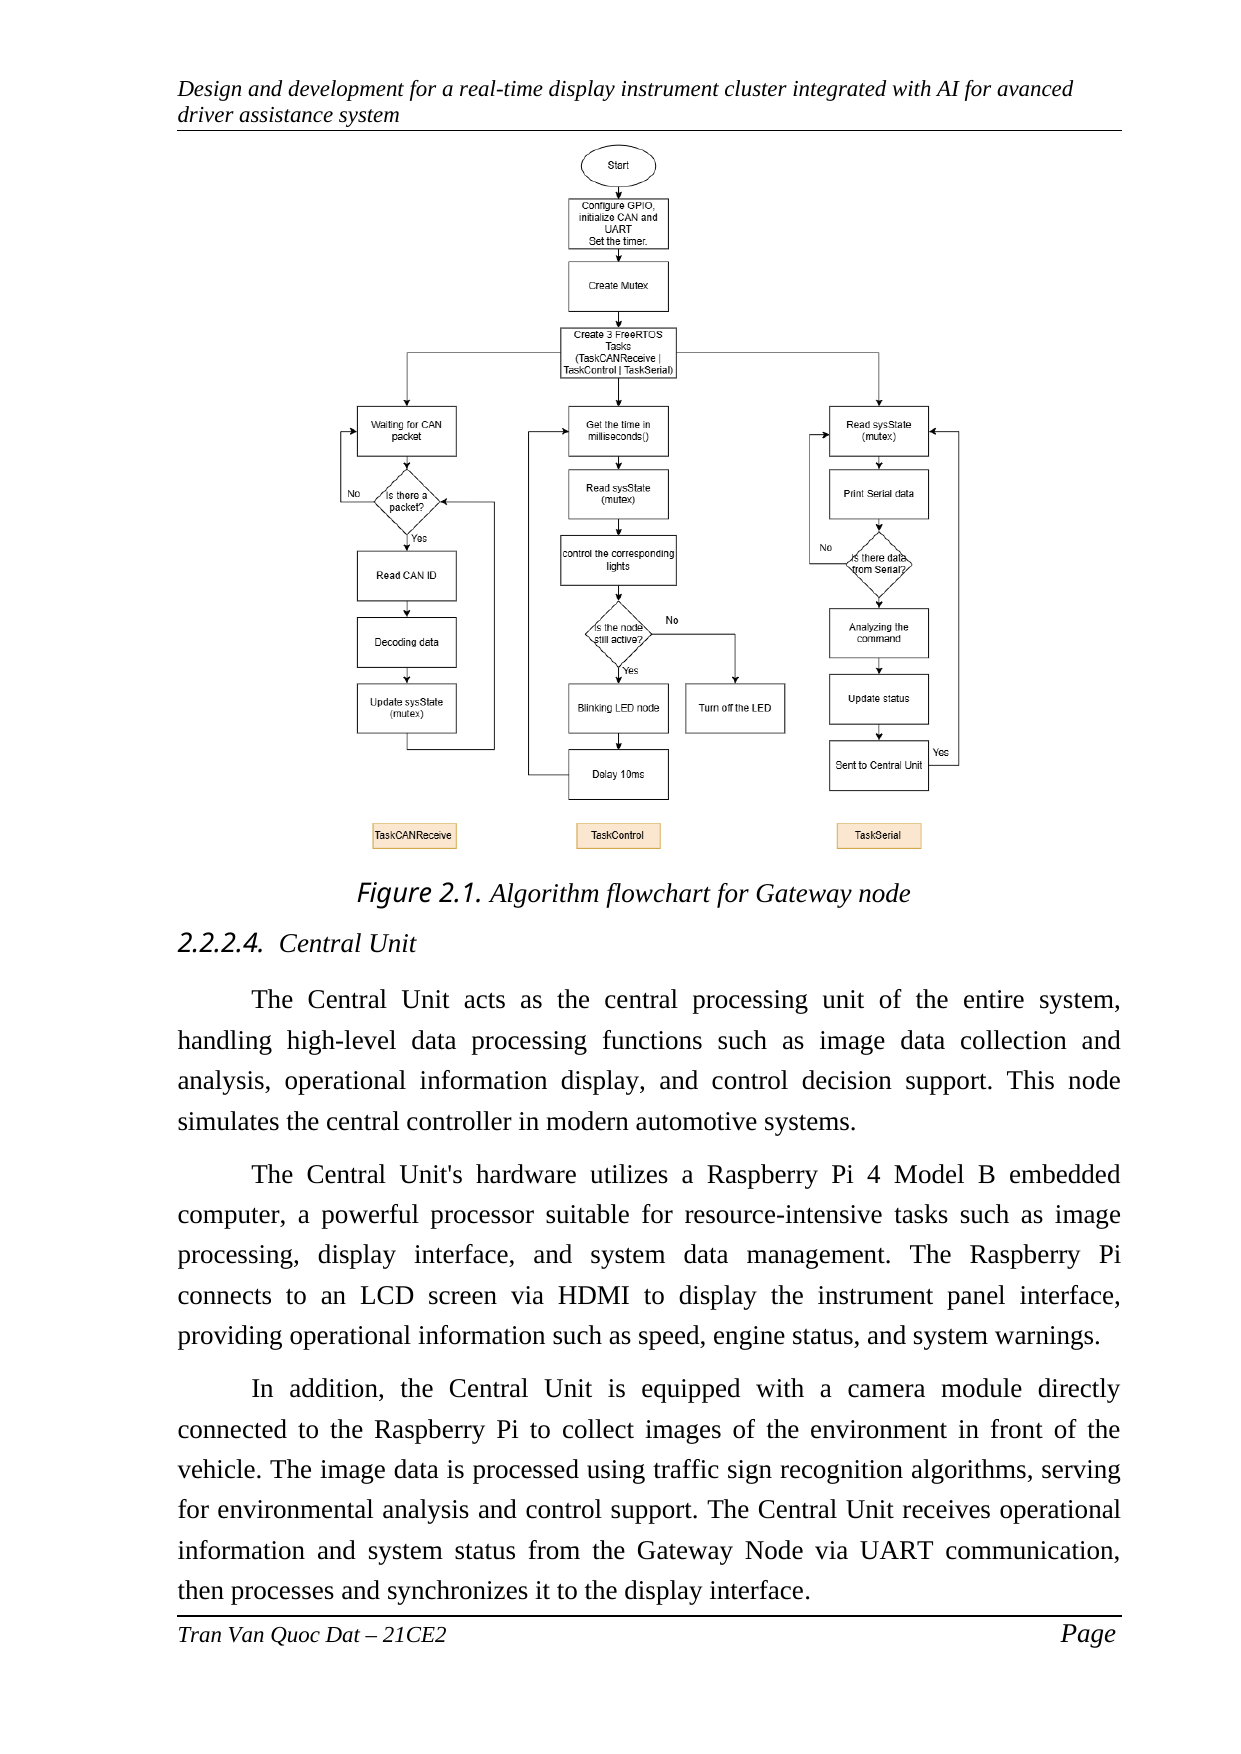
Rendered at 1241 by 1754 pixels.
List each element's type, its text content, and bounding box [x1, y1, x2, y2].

text Algorithm flowchart for Gateway node [214, 874, 1122, 911]
text Central Unit [177, 923, 1122, 960]
picture [337, 143, 962, 853]
text The Central Unit's hardware utilizes a Raspberry Pi 4 Model B embedded computer, a powerful processor suitable for resource-intensive tasks such as image processing, display interface, and system data management. The Raspberry Pi connects to an LCD screen via HDMI to display the instrument panel interface, providing operational information such as speed, engine status, and system warnings. [177, 1158, 1122, 1351]
text In addition, the Central Unit is equipped with a camera module directly connected to the Raspberry Pi to collect images of the environment in front of the vehicle. The image data is processed using traffic sign recognition algorithms, serving for environmental analysis and control support. The Central Unit receives operational information and system status from the Gateway Node via UART communication, then processes and synchronizes it to the display interface. [177, 1372, 1122, 1606]
text The Central Unit acts as the central processing unit of the entire system, handling high-level data processing functions such as image data collection and analysis, operational information display, and control decision support. This node simulates the central controller in modern automotive systems. [177, 984, 1122, 1136]
